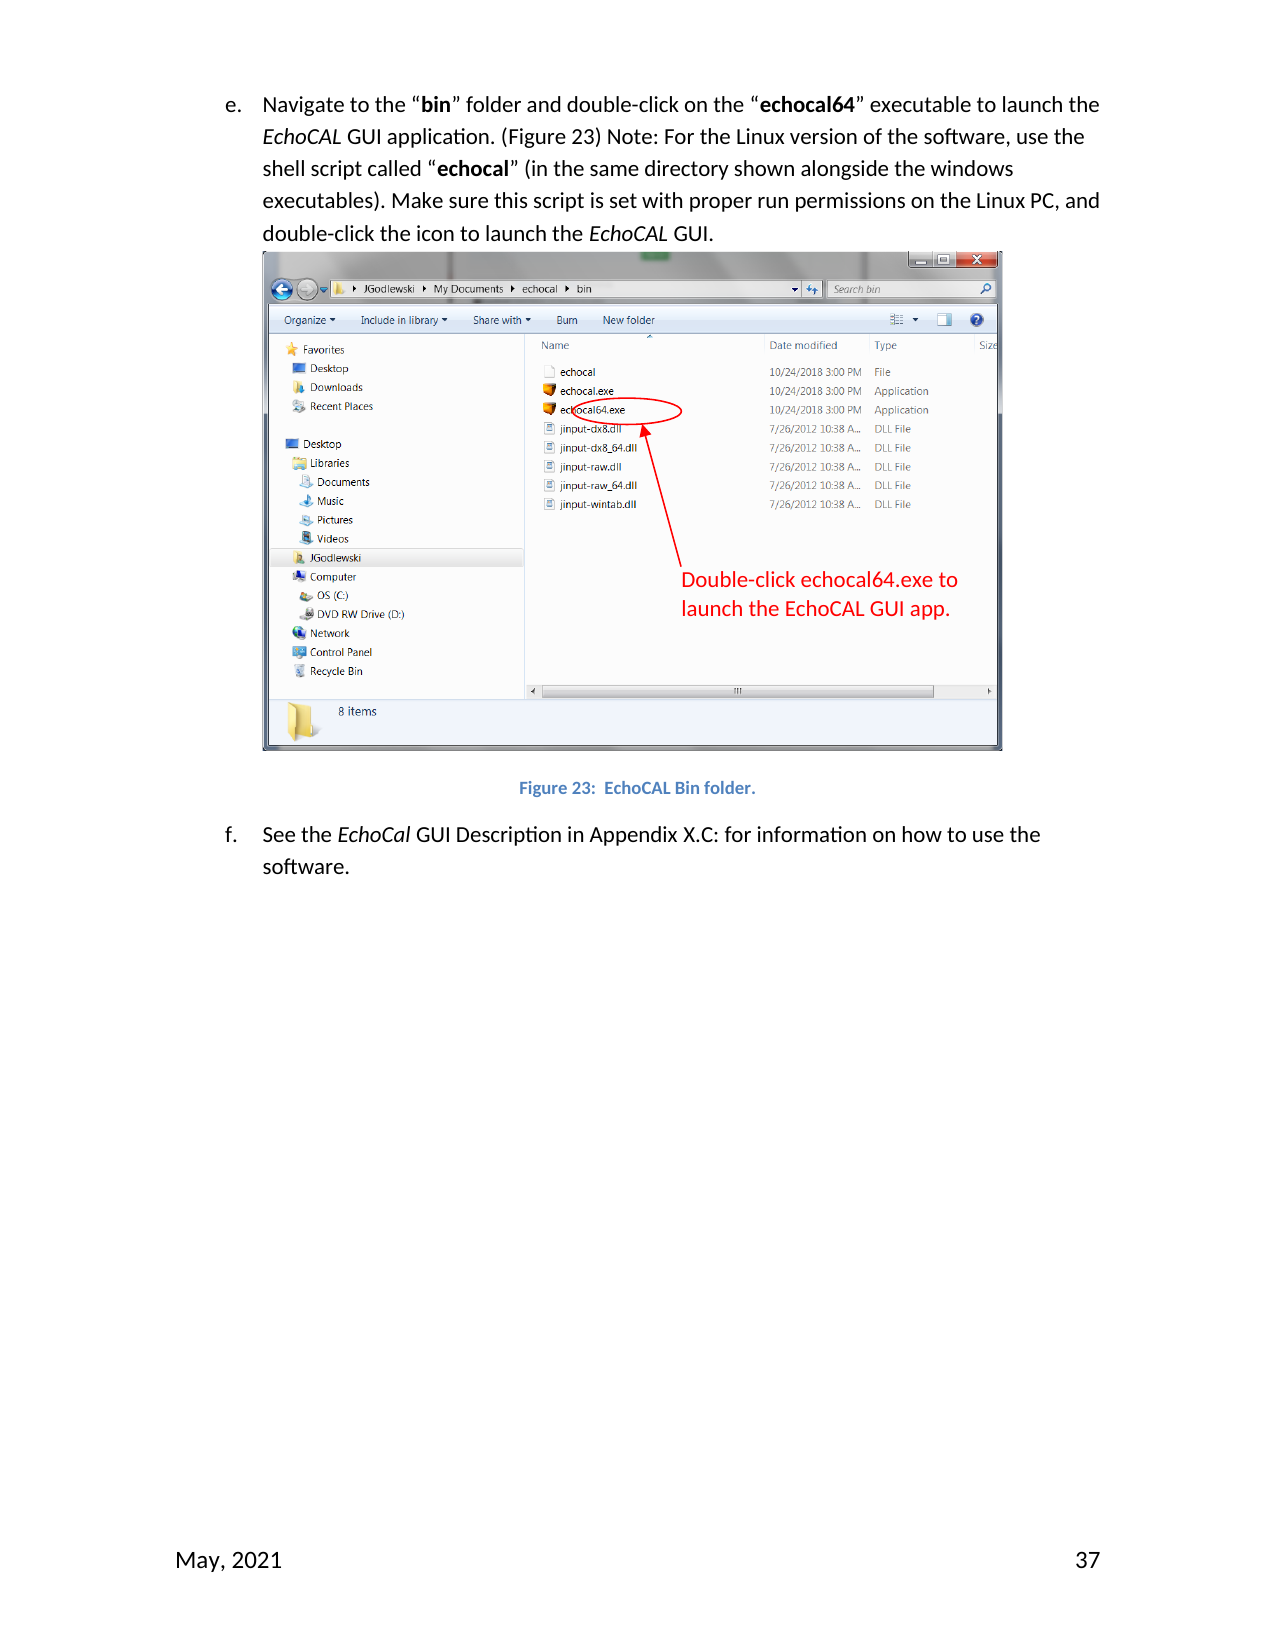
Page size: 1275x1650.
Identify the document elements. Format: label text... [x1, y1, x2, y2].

list See the EchoCal GUI Description in Appendix X.C: for information on how to use the software. [225, 820, 1125, 912]
picture [262, 251, 1003, 751]
